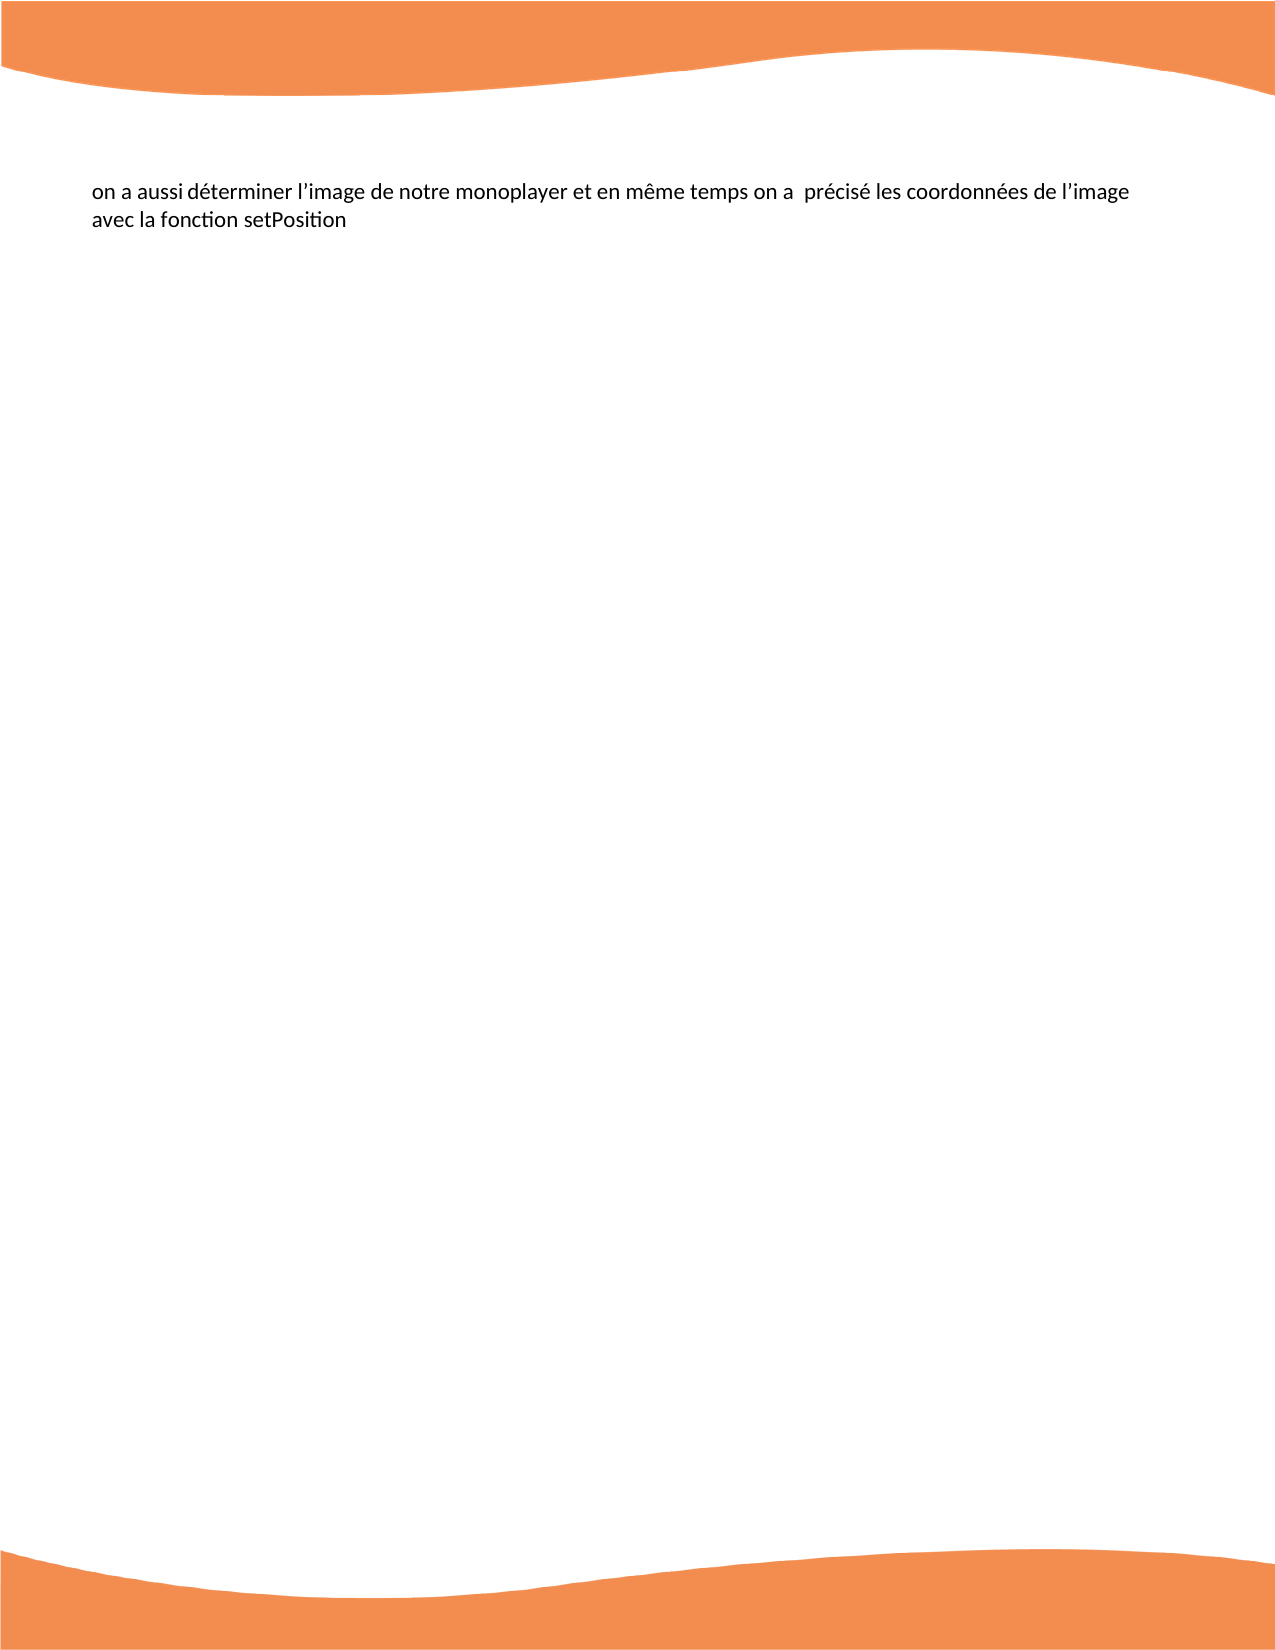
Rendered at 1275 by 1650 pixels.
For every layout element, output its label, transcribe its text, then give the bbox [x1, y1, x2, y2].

text on a aussi déterminer l’image de notre monoplayer et en même temps on a précisé les coordonnées de l’image avec la fonction setPosition [92, 177, 1164, 233]
picture [0, 1549, 1275, 1650]
picture [1, 1, 1275, 96]
